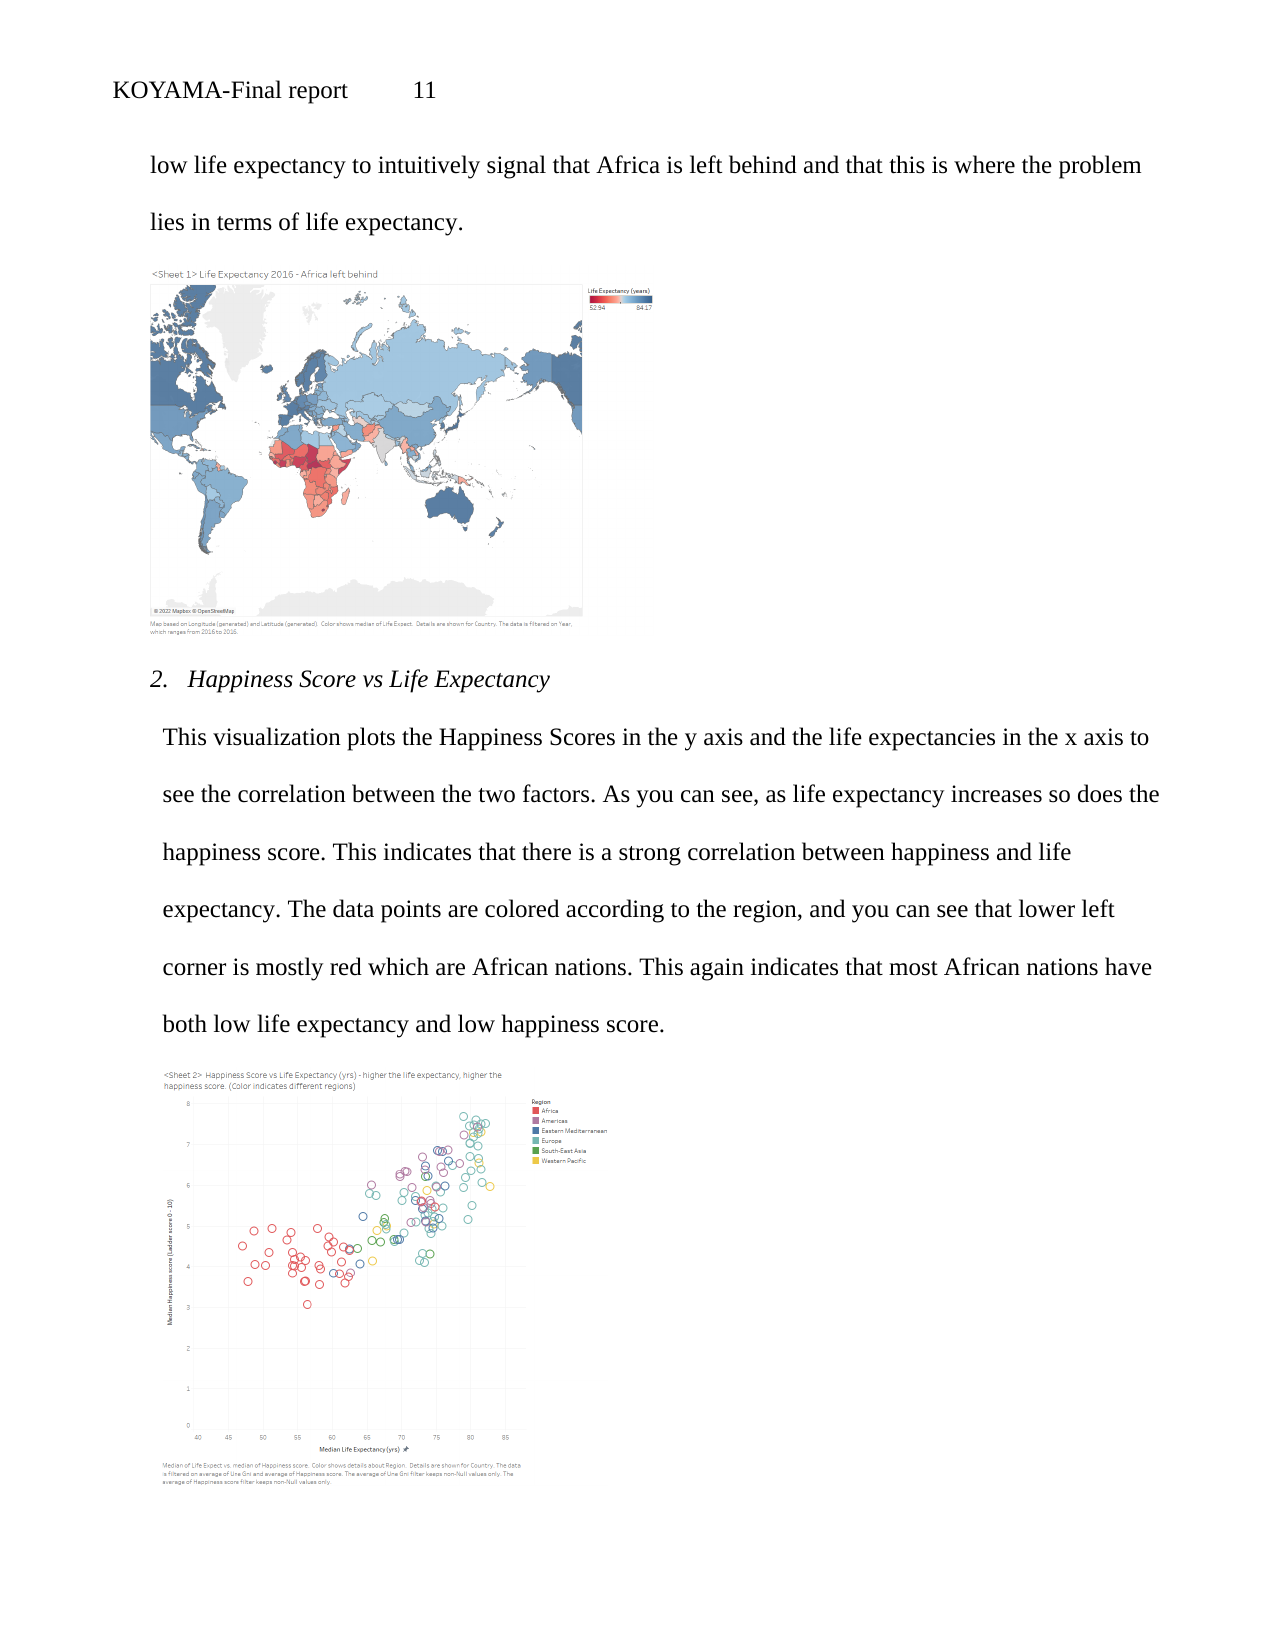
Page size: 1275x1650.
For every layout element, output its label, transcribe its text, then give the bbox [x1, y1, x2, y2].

list Happiness Score vs Life Expectancy [150, 664, 1162, 693]
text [150, 150, 1162, 236]
picture [162, 1067, 609, 1486]
text This visualization plots the Happiness Scores in the y axis and the life expectancies in the x axis to see the correlation between the two factors. As you can see, as life expectancy increases so does the happiness score. This indicates that there is a strong correlation between happiness and life expectancy. The data points are colored according to the region, and you can see that lower left corner is mostly red which are African nations. This again indicates that most African nations have both low life expectancy and low happiness score. [162, 722, 1162, 1038]
picture [150, 265, 654, 636]
